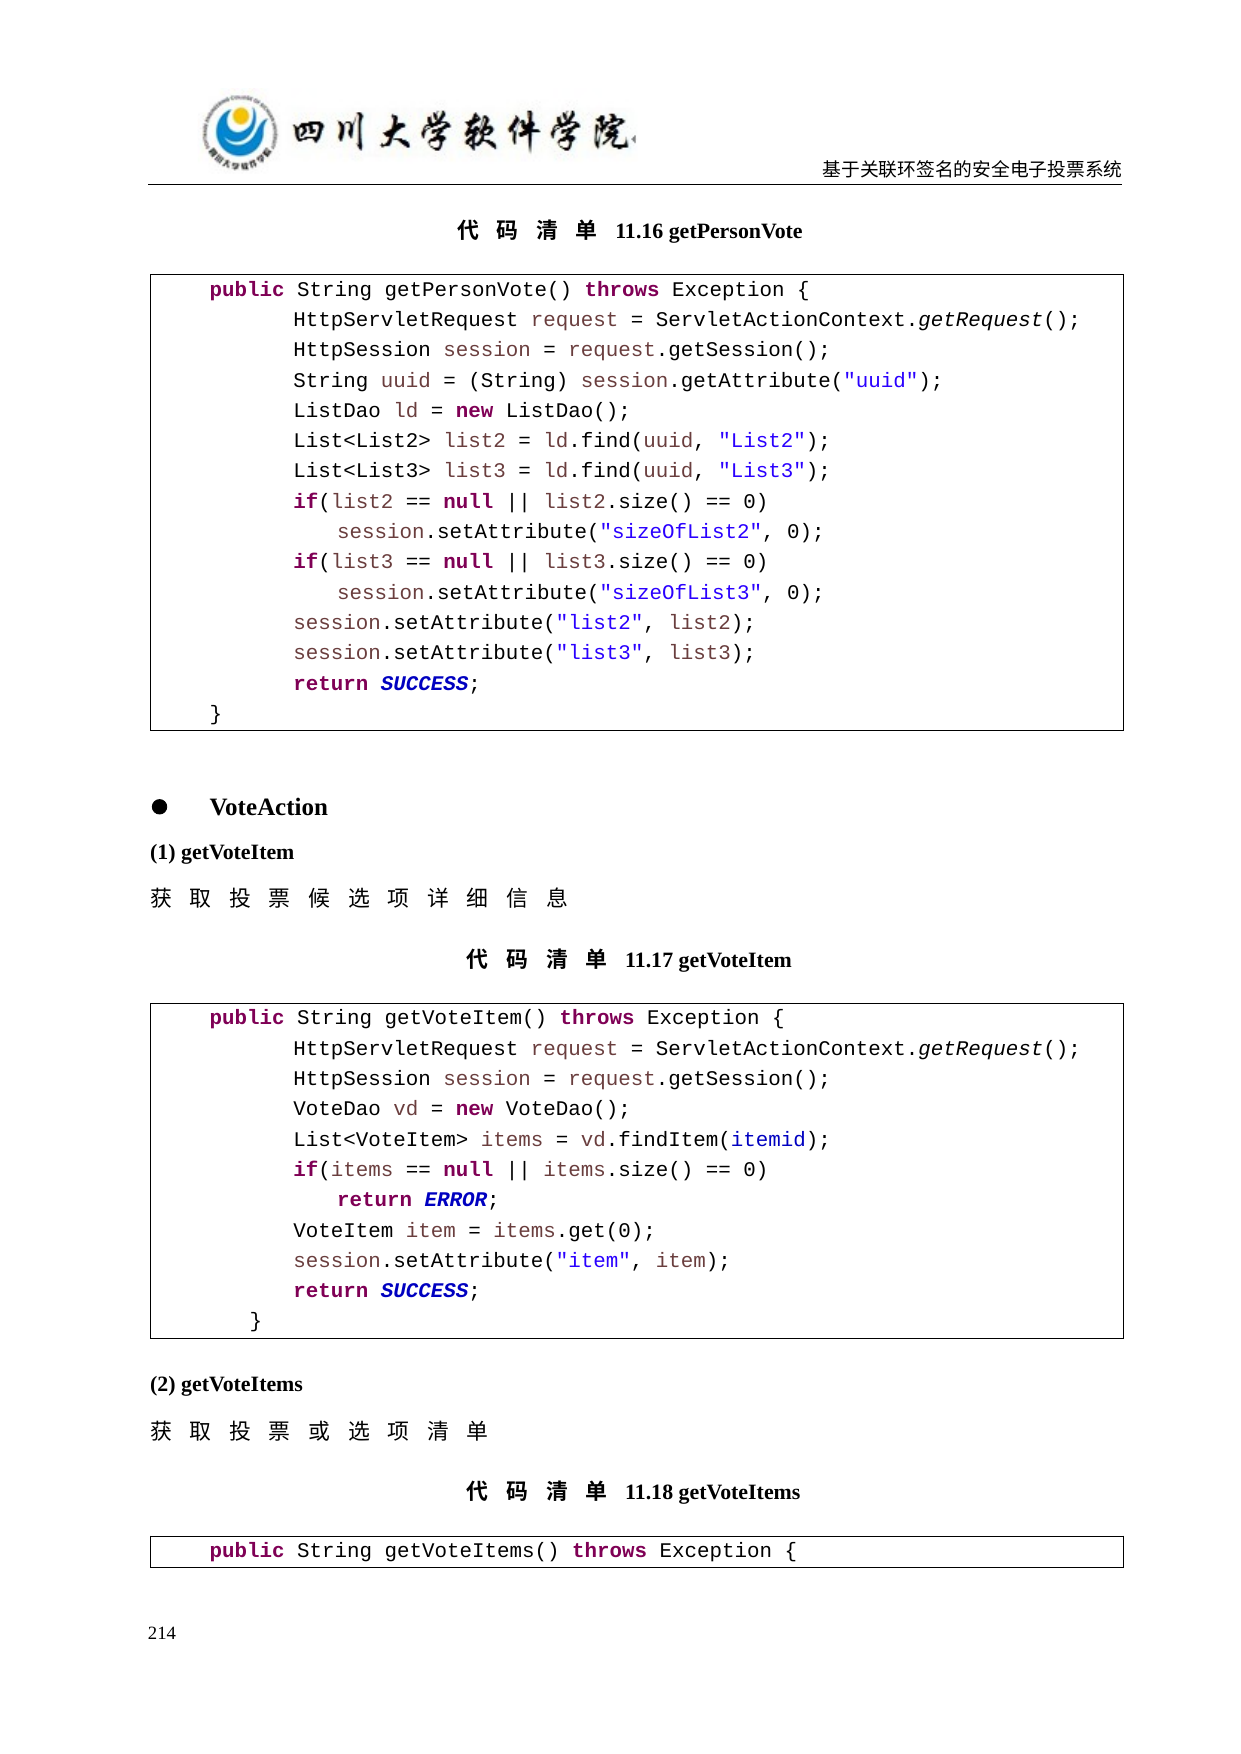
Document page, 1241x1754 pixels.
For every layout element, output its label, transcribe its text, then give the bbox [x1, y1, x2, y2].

text 代码清单11.16 getPersonVote [150, 198, 1120, 259]
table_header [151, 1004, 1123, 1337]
list VoteAction [150, 792, 1120, 822]
text 代码清单11.17 getVoteItem [150, 927, 1120, 988]
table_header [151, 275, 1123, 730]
text 获取投票候选项详细信息 [150, 867, 1120, 927]
picture [197, 88, 639, 177]
text 代码清单11.18 getVoteItems [150, 1460, 1120, 1520]
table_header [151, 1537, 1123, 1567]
text (1) getVoteItem [150, 836, 1120, 867]
text (2) getVoteItems [150, 1369, 1120, 1399]
text 获取投票或选项清单 [150, 1399, 1120, 1460]
